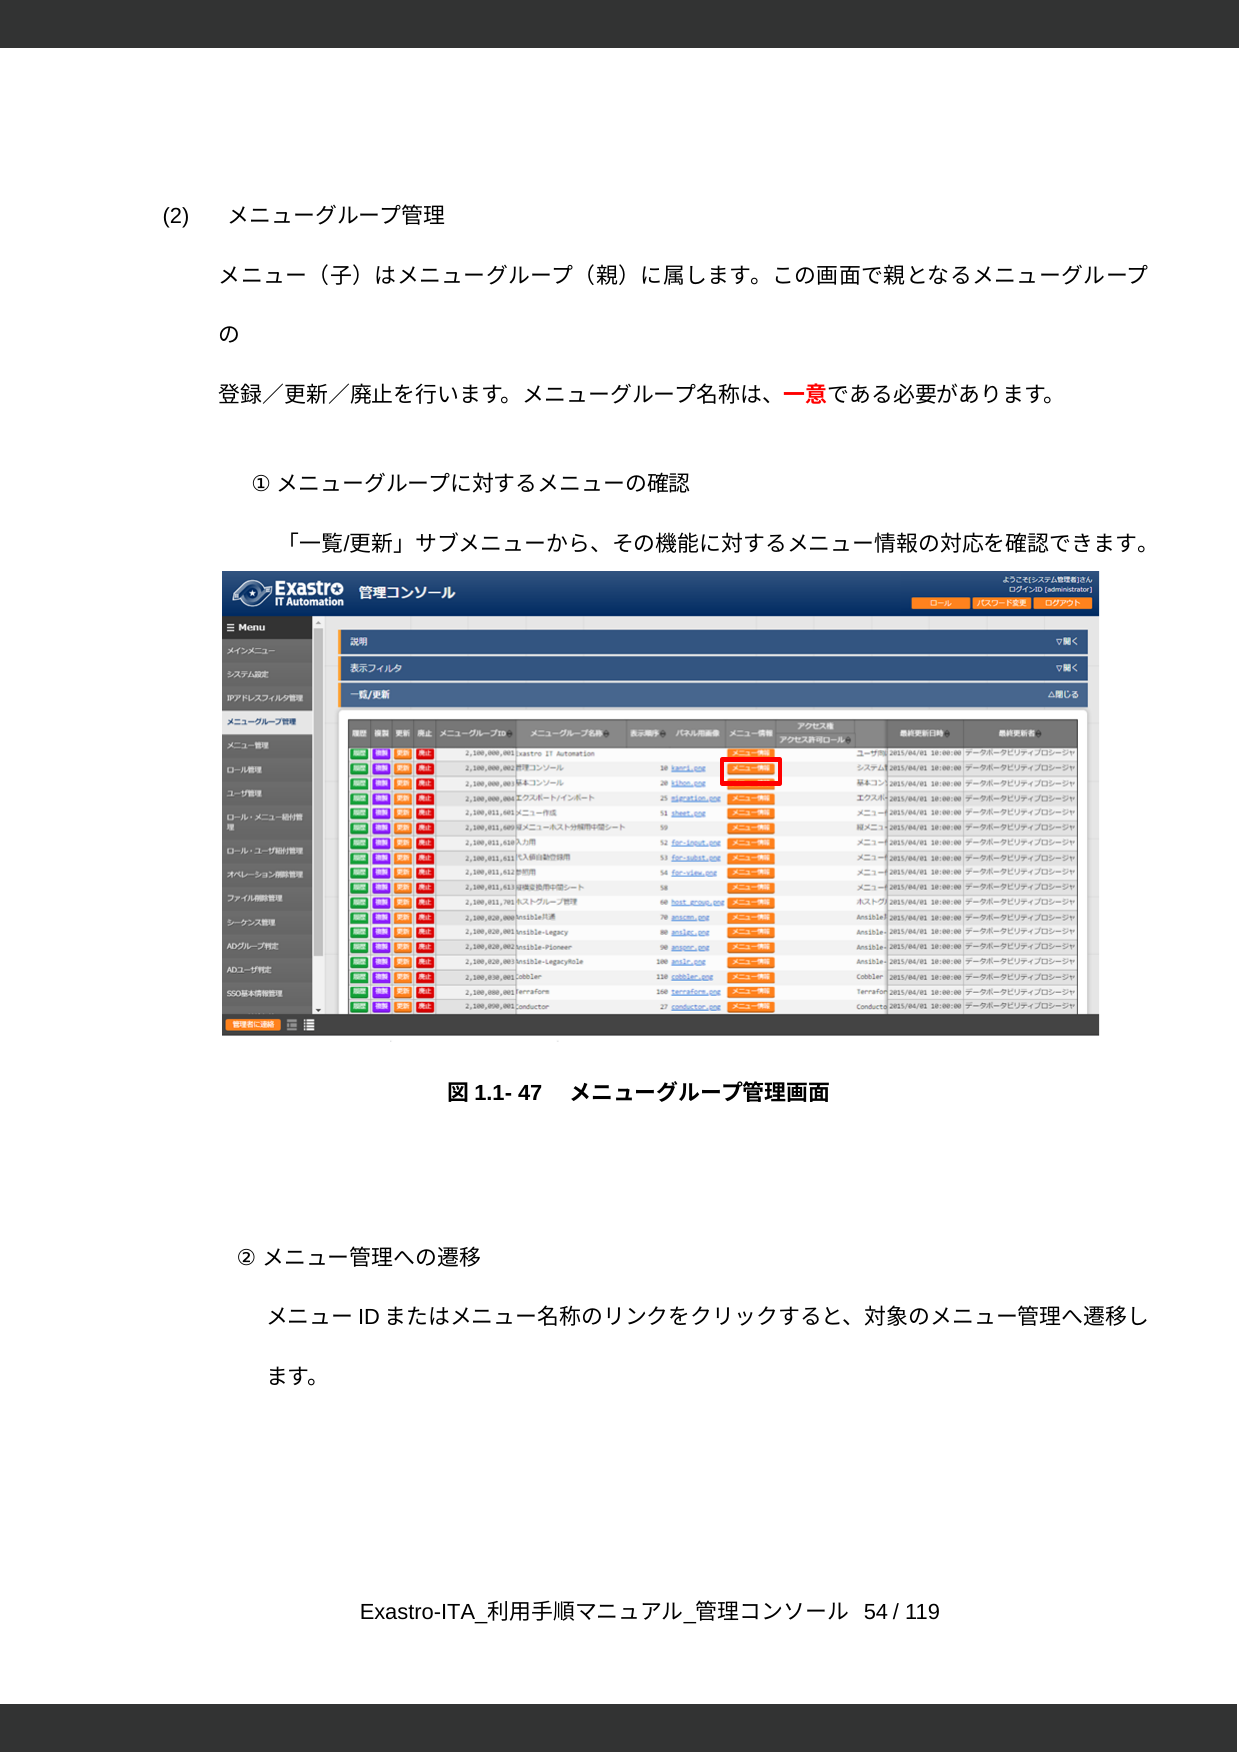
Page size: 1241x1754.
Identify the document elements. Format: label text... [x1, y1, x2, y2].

picture [222, 571, 1100, 1042]
text 図 1.1- 47 メニューグループ管理画面 [148, 1061, 1130, 1120]
picture [0, 1704, 1237, 1752]
subtitle メニューグループ管理 [162, 184, 1152, 244]
subtitle メニューグループに対するメニューの確認 [251, 452, 1152, 512]
subtitle メニュー管理への遷移 メニューIDまたはメニュー名称のリンクをクリックすると、対象のメニュー管理へ遷移します。 [236, 1226, 1152, 1404]
text 「一覧/更新」サブメニューから、その機能に対するメニュー情報の対応を確認できます。 [278, 512, 1152, 571]
picture [0, 0, 1239, 48]
text メニュー（子）はメニューグループ（親）に属します。この画面で親となるメニューグループの [218, 244, 1152, 363]
text 登録／更新／廃止を行います。メニューグループ名称は、一意である必要があります。 [218, 363, 1152, 422]
